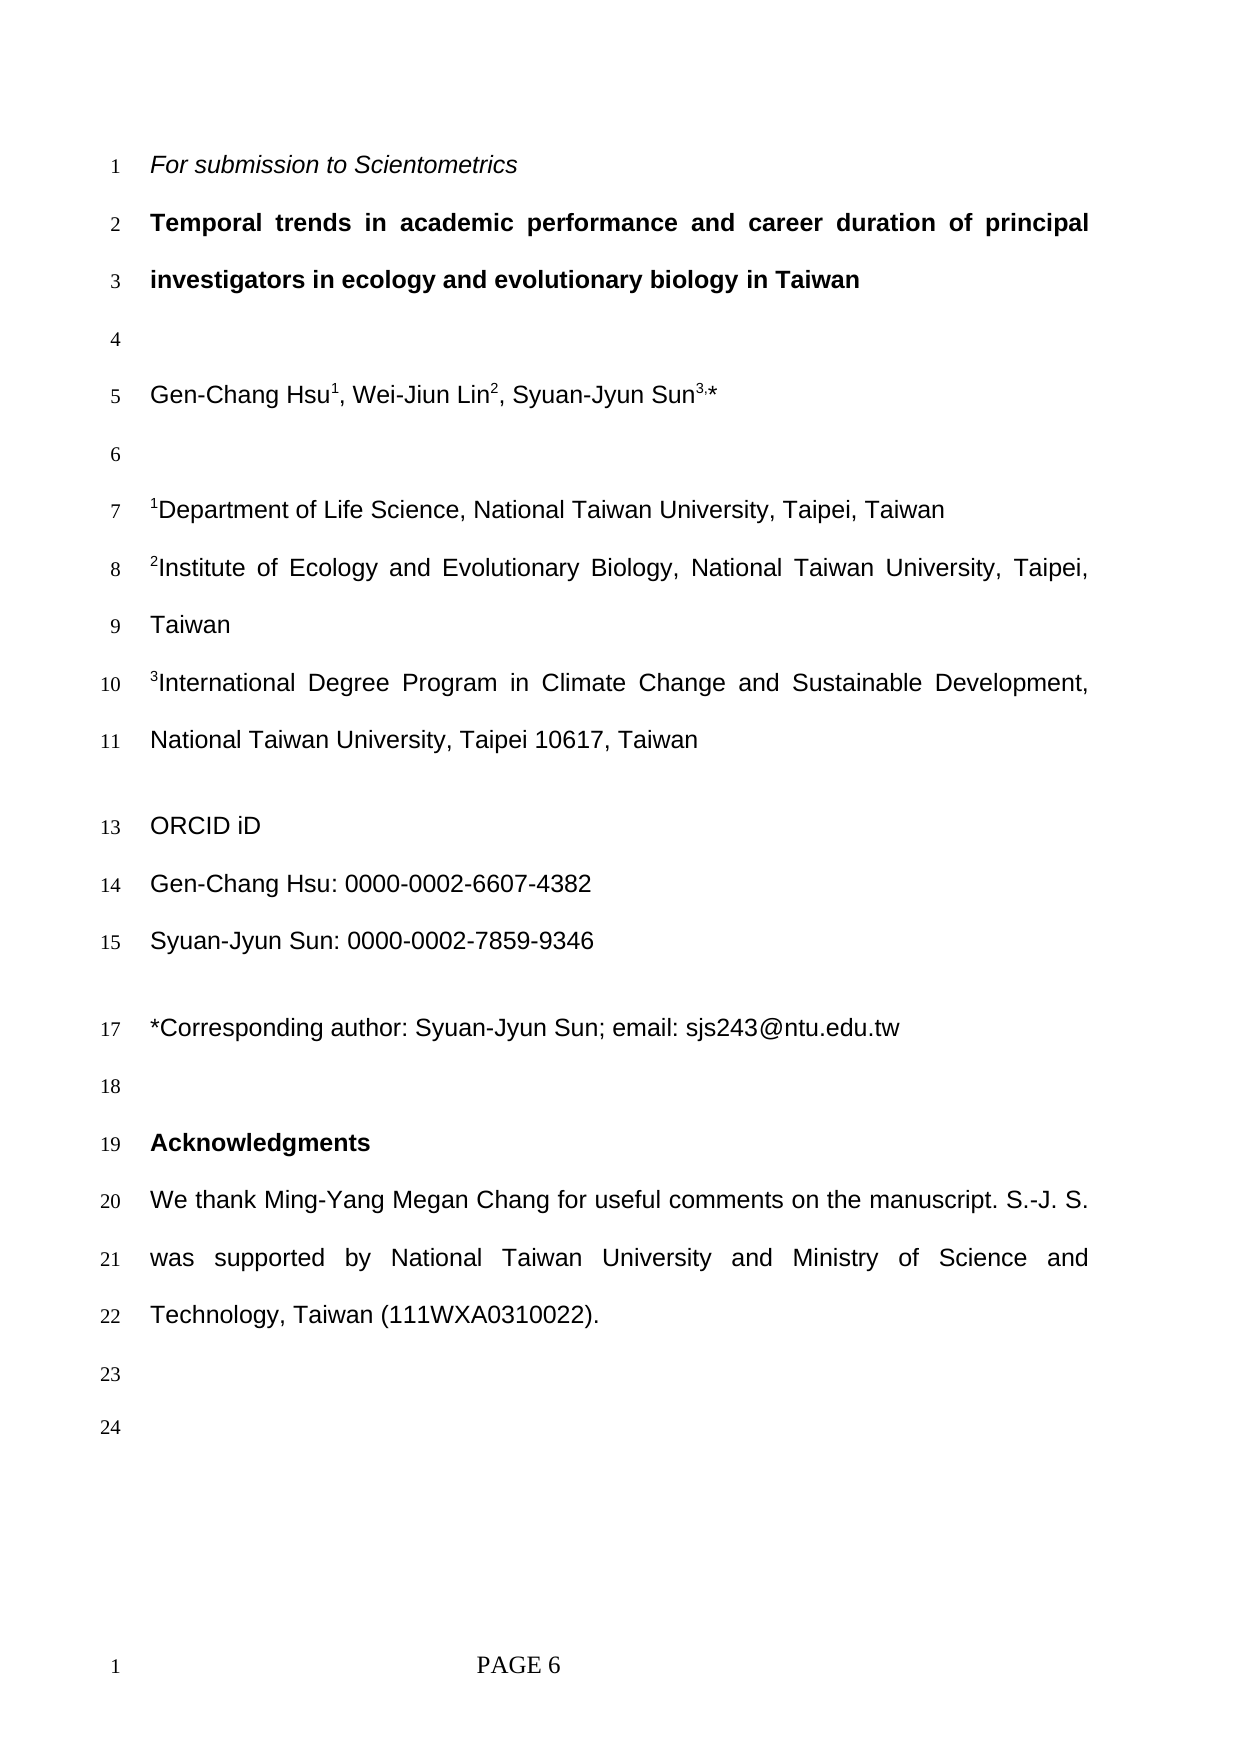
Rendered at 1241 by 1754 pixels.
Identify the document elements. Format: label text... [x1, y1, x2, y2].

text 3International Degree Program in Climate Change and Sustainable Development, National Taiwan University, Taipei 10617, Taiwan [150, 667, 1090, 754]
text Syuan-Jyun Sun: 0000-0002-7859-9346 [150, 926, 1090, 955]
text Temporal trends in academic performance and career duration of principal investigators in ecology and evolutionary biology in Taiwan [150, 207, 1090, 294]
text ORCID iD [150, 811, 1090, 840]
text Gen-Chang Hsu: 0000-0002-6607-4382 [150, 869, 1090, 897]
text 1Department of Life Science, National Taiwan University, Taipei, Taiwan [150, 495, 1090, 524]
text We thank Ming-Yang Megan Chang for useful comments on the manuscript. S.-J. S. was supported by National Taiwan University and Ministry of Science and Technology, Taiwan (111WXA0310022). [150, 1185, 1090, 1329]
text *Corresponding author: Syuan-Jyun Sun; email: sjs243@ntu.edu.tw [150, 1012, 1090, 1041]
text Gen-Chang Hsu1, Wei-Jiun Lin2, Syuan-Jyun Sun3,* [150, 380, 1090, 409]
text For submission to Scientometrics [150, 150, 1090, 179]
text 2Institute of Ecology and Evolutionary Biology, National Taiwan University, Taipei, Taiwan [150, 552, 1090, 639]
text Acknowledgments [150, 1127, 1090, 1156]
